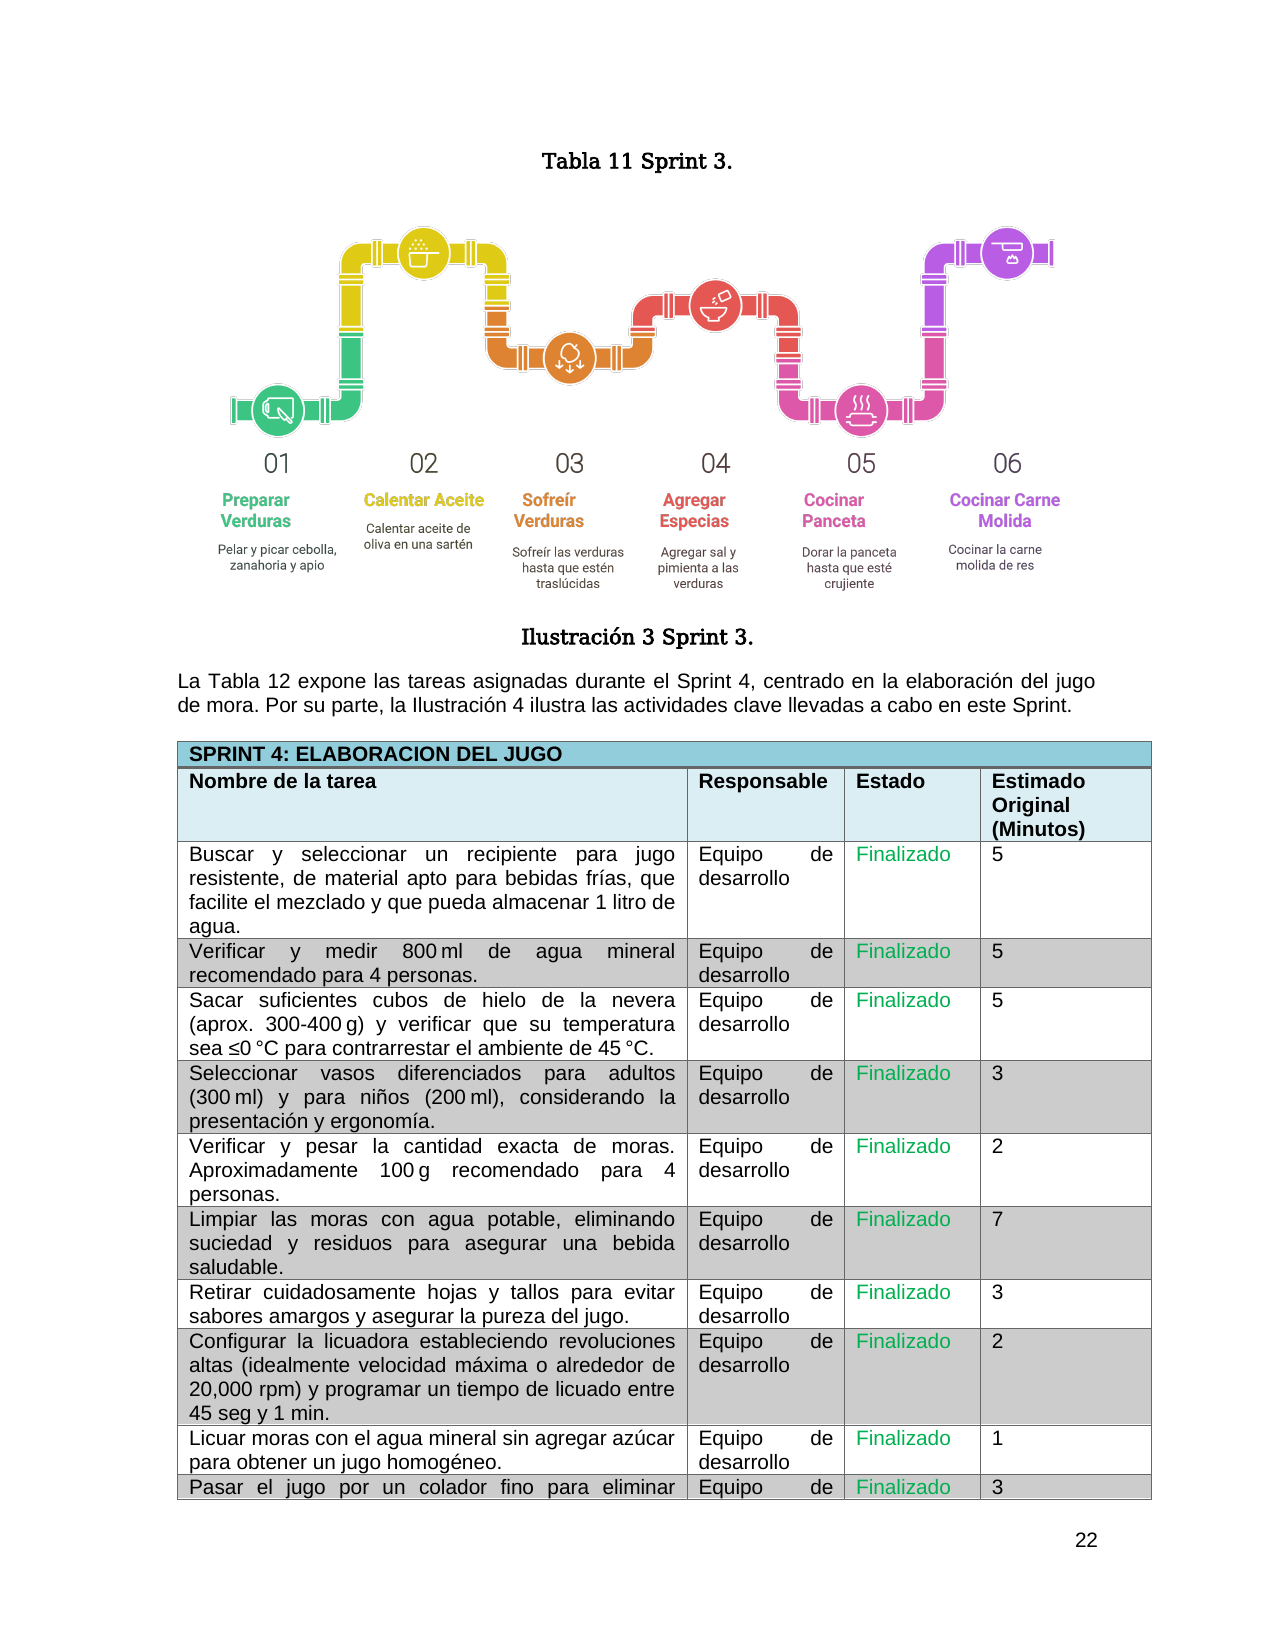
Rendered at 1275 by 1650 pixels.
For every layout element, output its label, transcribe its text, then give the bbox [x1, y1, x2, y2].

table_cell Finalizado [845, 842, 980, 938]
table_cell Seleccionar vasos diferenciados para adultos (300 ml) y para niños (200 ml), considerando la presentación y ergonomía. [178, 1061, 687, 1133]
table_cell Finalizado [845, 1329, 980, 1424]
table_cell Buscar y seleccionar un recipiente para jugo resistente, de material apto para bebidas frías, que facilite el mezclado y que pueda almacenar 1 litro de agua. [178, 842, 687, 938]
table_cell Equipo de desarrollo [688, 1280, 844, 1328]
table_cell Licuar moras con el agua mineral sin agregar azúcar para obtener un jugo homogéneo. [178, 1426, 687, 1473]
table_cell Equipo de desarrollo [688, 1329, 844, 1424]
picture [196, 193, 1079, 624]
table_cell Equipo de desarrollo [688, 939, 844, 987]
table_cell Estado [845, 769, 980, 841]
table_cell Equipo de desarrollo [688, 988, 844, 1060]
table_cell Equipo de desarrollo [688, 842, 844, 938]
table_cell Limpiar las moras con agua potable, eliminando suciedad y residuos para asegurar una bebida saludable. [178, 1207, 687, 1279]
table_cell Finalizado [845, 1426, 980, 1473]
table_cell Retirar cuidadosamente hojas y tallos para evitar sabores amargos y asegurar la pureza del jugo. [178, 1280, 687, 1328]
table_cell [688, 1475, 844, 1498]
text Tabla 11 Sprint 3. [177, 148, 1098, 173]
table_cell 3 [981, 1475, 1151, 1498]
table_cell Nombre de la tarea [178, 769, 687, 841]
table_cell Finalizado [845, 1207, 980, 1279]
table_cell 5 [981, 988, 1151, 1060]
table_cell 2 [981, 1329, 1151, 1424]
table_cell 2 [981, 1134, 1151, 1206]
table_cell Verificar y medir 800 ml de agua mineral recomendado para 4 personas. [178, 939, 687, 987]
table_cell Equipo de desarrollo [688, 1061, 844, 1133]
table_cell Equipo de desarrollo [688, 1207, 844, 1279]
table_cell 3 [981, 1280, 1151, 1328]
table_cell Equipo de desarrollo [688, 1134, 844, 1206]
table_cell 5 [981, 842, 1151, 938]
table_cell Finalizado [845, 988, 980, 1060]
table_cell Estimado Original (Minutos) [981, 769, 1151, 841]
table_cell Finalizado [845, 1061, 980, 1133]
table_cell Finalizado [845, 1280, 980, 1328]
table_cell 5 [981, 939, 1151, 987]
table_cell 1 [981, 1426, 1151, 1473]
table_cell Equipo de desarrollo [688, 1426, 844, 1473]
table_cell 7 [981, 1207, 1151, 1279]
table_cell Verificar y pesar la cantidad exacta de moras. Aproximadamente 100 g recomendado para 4 personas. [178, 1134, 687, 1206]
table_cell 3 [981, 1061, 1151, 1133]
table_cell Finalizado [845, 939, 980, 987]
table_cell Sacar suficientes cubos de hielo de la nevera (aprox. 300-400 g) y verificar que su temperatura sea ≤0 °C para contrarrestar el ambiente de 45 °C. [178, 988, 687, 1060]
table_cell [178, 1475, 687, 1498]
table_cell Configurar la licuadora estableciendo revoluciones altas (idealmente velocidad máxima o alrededor de 20,000 rpm) y programar un tiempo de licuado entre 45 seg y 1 min. [178, 1329, 687, 1424]
table_cell Responsable [688, 769, 844, 841]
text Ilustración 3 Sprint 3. [177, 623, 1098, 648]
text La Tabla 12 expone las tareas asignadas durante el Sprint 4, centrado en la elaboración del jugo de mora. Por su parte, la Ilustración 4 ilustra las actividades clave llevadas a cabo en este Sprint. [177, 669, 1098, 717]
table_header SPRINT 4: ELABORACION DEL JUGO [178, 742, 1151, 766]
table_cell Finalizado [845, 1134, 980, 1206]
table_cell Finalizado [845, 1475, 980, 1498]
